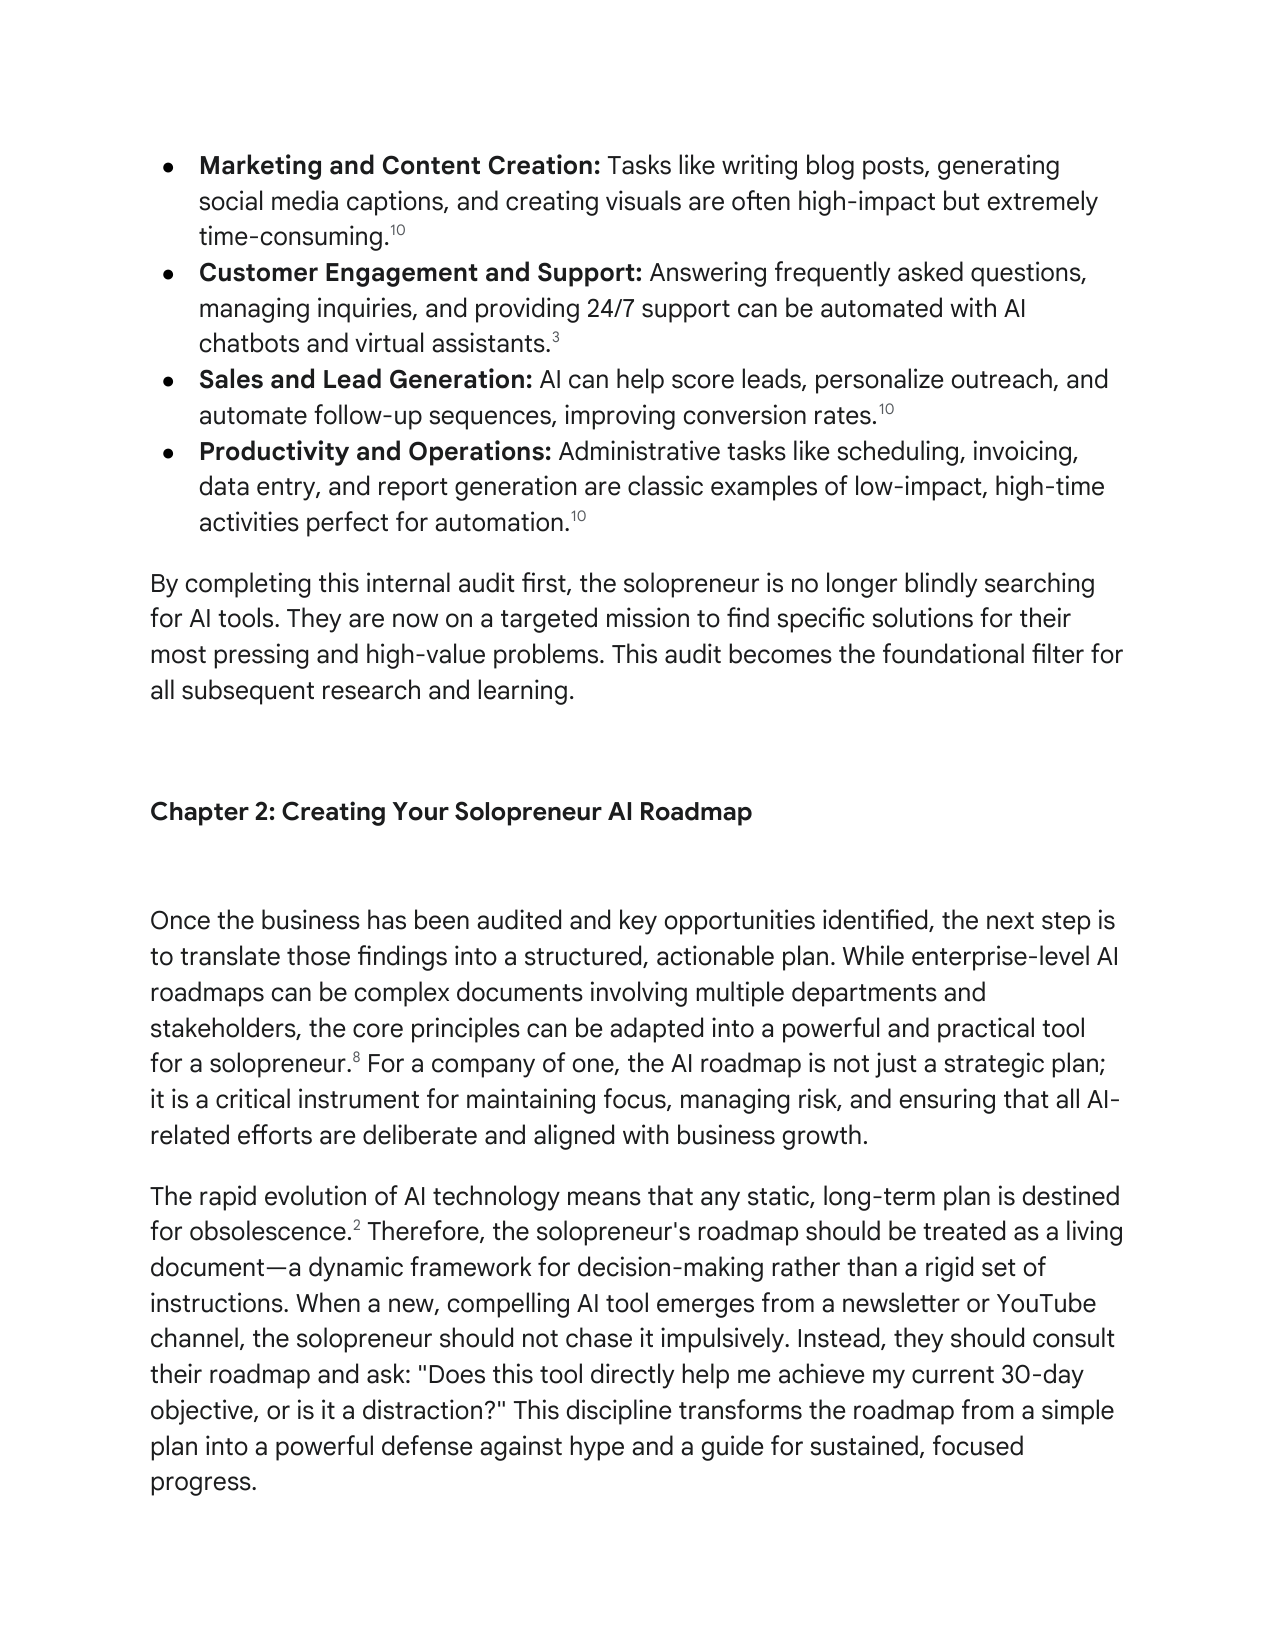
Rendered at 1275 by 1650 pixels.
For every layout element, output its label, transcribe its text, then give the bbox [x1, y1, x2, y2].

text By completing this internal audit first, the solopreneur is no longer blindly searching for AI tools. They are now on a targeted mission to find specific solutions for their most pressing and high-value problems. This audit becomes the foundational filter for all subsequent research and learning. [150, 568, 1125, 707]
subtitle Chapter 2: Creating Your Solopreneur AI Roadmap [150, 797, 1125, 828]
list Marketing and Content Creation: Tasks like writing blog posts, generating social media captions, and creating visuals are often high-impact but extremely time-consuming.10 [161, 150, 1125, 253]
list Productivity and Operations: Administrative tasks like scheduling, invoicing, data entry, and report generation are classic examples of low-impact, high-time activities perfect for automation.10 [161, 436, 1125, 539]
list Sales and Lead Generation: AI can help score leads, personalize outreach, and automate follow-up sequences, improving conversion rates.10 [161, 364, 1125, 431]
list Customer Engagement and Support: Answering frequently asked questions, managing inquiries, and providing 24/7 support can be automated with AI chatbots and virtual assistants.3 [161, 257, 1125, 360]
text The rapid evolution of AI technology means that any static, long-term plan is destined for obsolescence.2 Therefore, the solopreneur's roadmap should be treated as a living document—a dynamic framework for decision-making rather than a rigid set of instructions. When a new, compelling AI tool emerges from a newsletter or YouTube channel, the solopreneur should not chase it impulsively. Instead, they should consult their roadmap and ask: "Does this tool directly help me achieve my current 30-day objective, or is it a distraction?" This discipline transforms the roadmap from a simple plan into a powerful defense against hype and a guide for sustained, focused progress. [150, 1181, 1125, 1498]
text Once the business has been audited and key opportunities identified, the next step is to translate those findings into a structured, actionable plan. While enterprise-level AI roadmaps can be complex documents involving multiple departments and stakeholders, the core principles can be adapted into a powerful and practical tool for a solopreneur.8 For a company of one, the AI roadmap is not just a strategic plan; it is a critical instrument for maintaining focus, managing risk, and ensuring that all AI-related efforts are deliberate and aligned with business growth. [150, 906, 1125, 1151]
